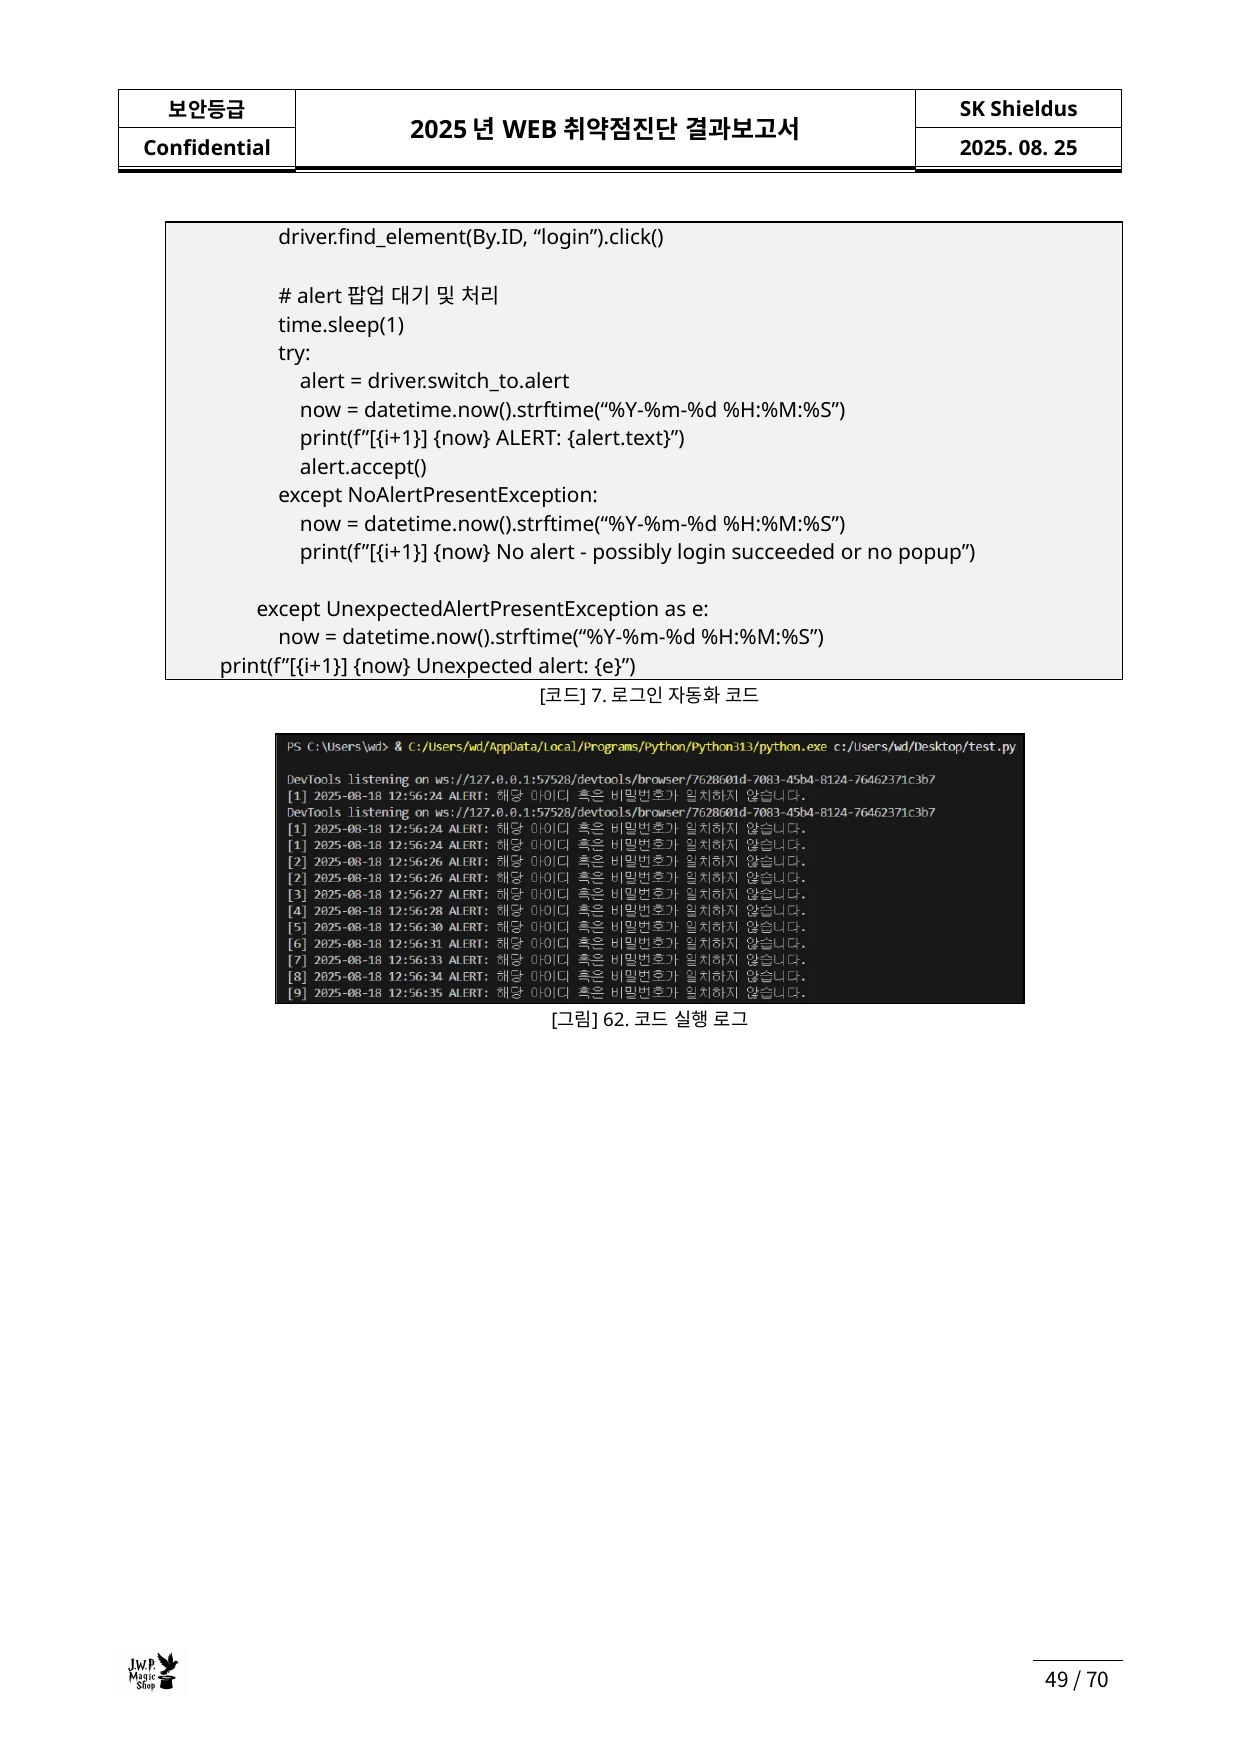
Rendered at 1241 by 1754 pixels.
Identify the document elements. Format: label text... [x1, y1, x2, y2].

picture [117, 1648, 188, 1696]
text [그림] 62. 코드 실행 로그 [192, 1004, 1107, 1031]
text [코드] 7. 로그인 자동화 코드 [192, 680, 1107, 708]
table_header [166, 223, 1122, 679]
picture [276, 735, 1023, 1003]
